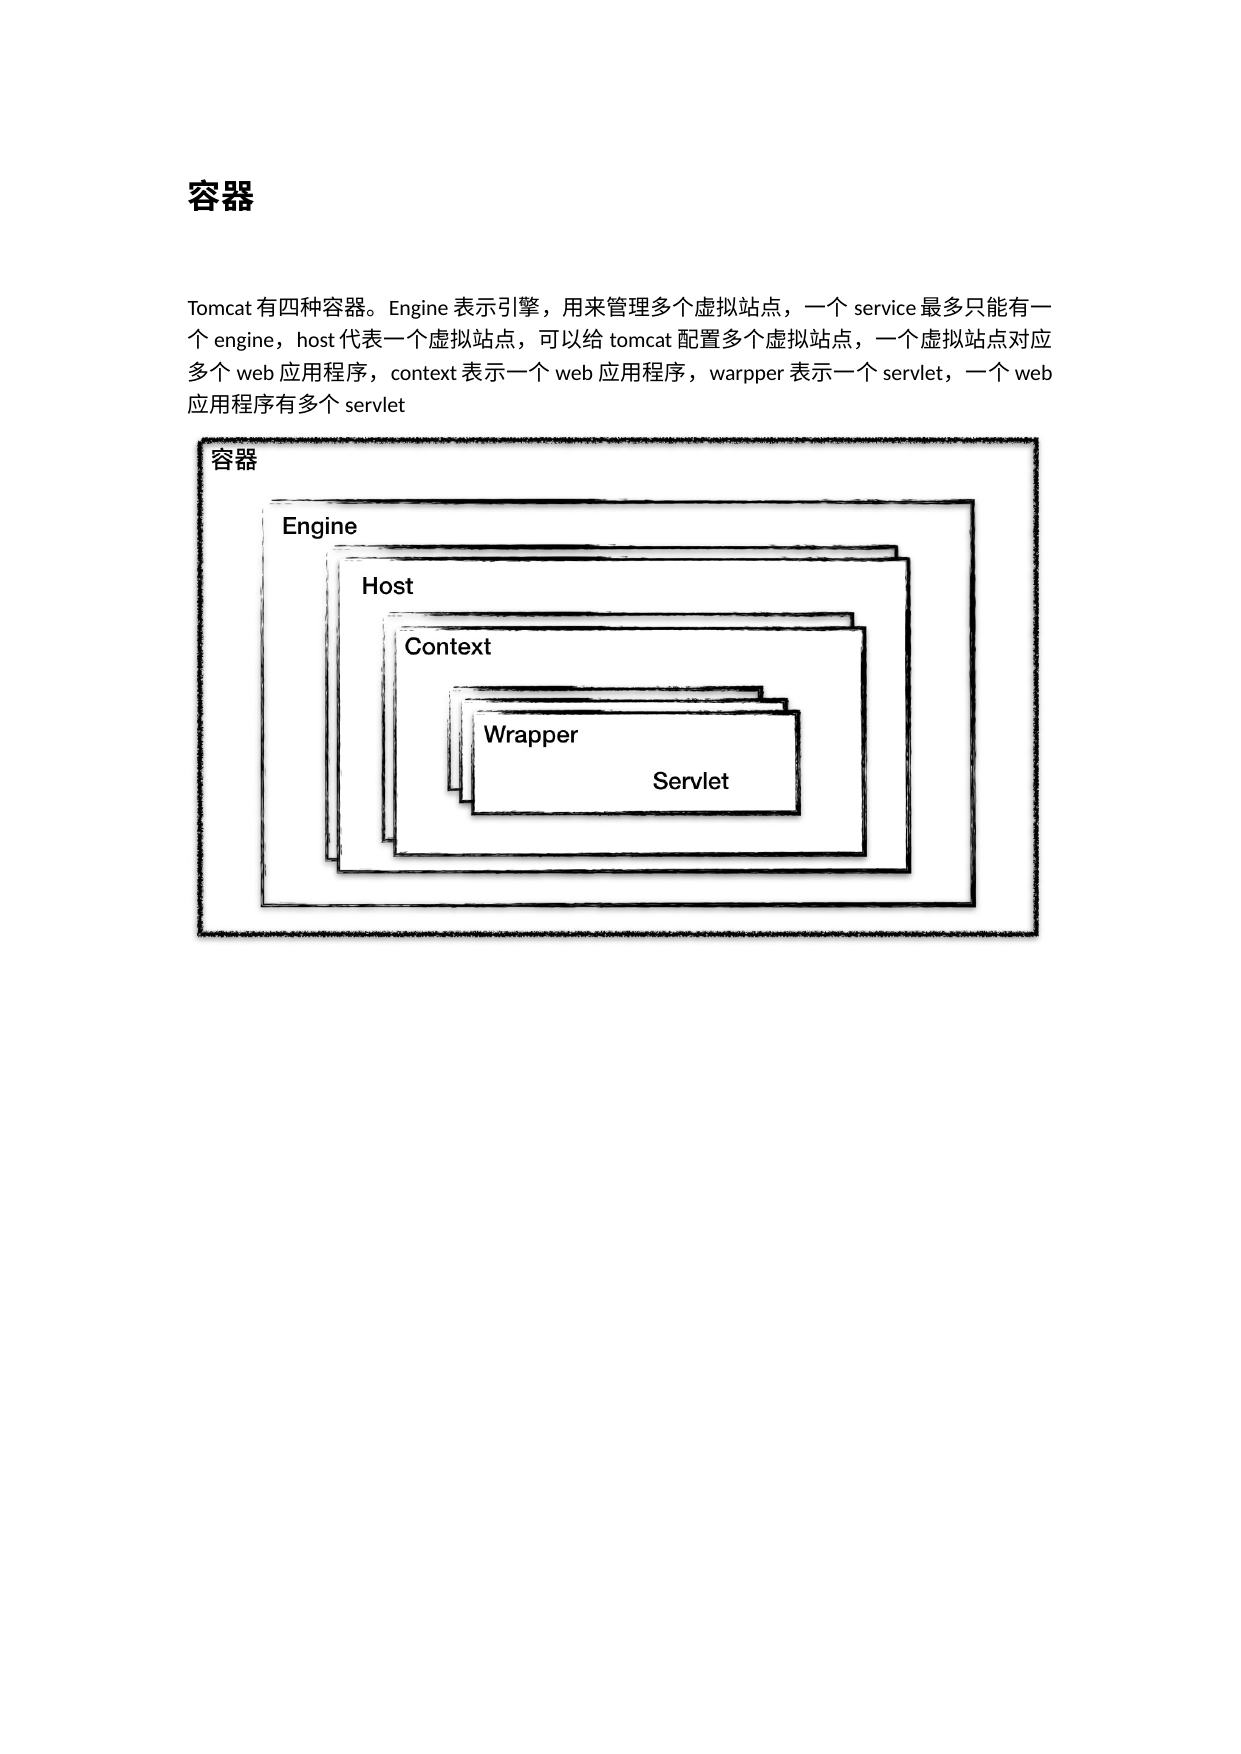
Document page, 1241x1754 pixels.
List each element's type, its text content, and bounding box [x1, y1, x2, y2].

text Tomcat有四种容器。Engine表示引擎，用来管理多个虚拟站点，一个service最多只能有一个engine，host代表一个虚拟站点，可以给tomcat配置多个虚拟站点，一个虚拟站点对应多个web应用程序，context表示一个web应用程序，warpper表示一个servlet，一个web应用程序有多个servlet [187, 289, 1053, 419]
picture [187, 419, 1053, 950]
subtitle 容器 [187, 162, 1053, 227]
